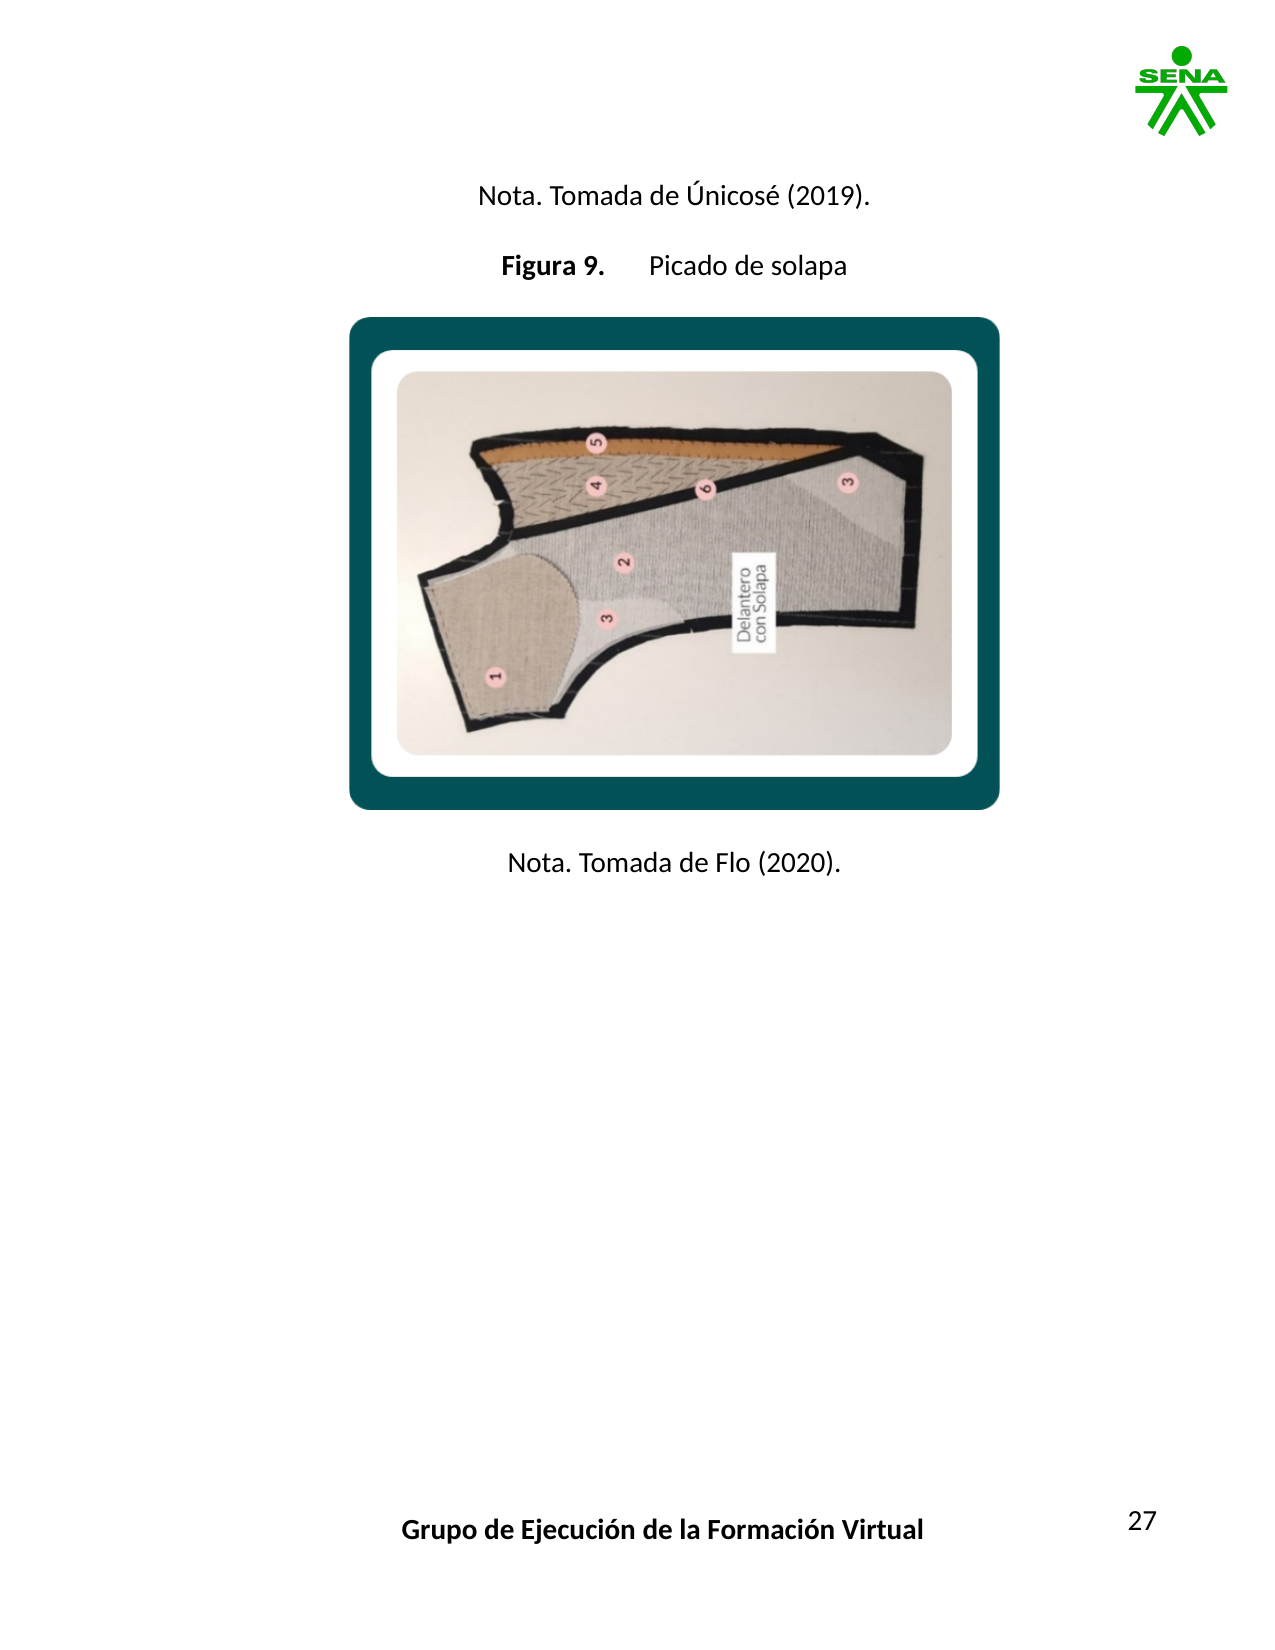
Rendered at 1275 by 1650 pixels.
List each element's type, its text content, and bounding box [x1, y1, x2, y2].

picture [349, 317, 1000, 810]
text Nota. Tomada de Únicosé (2019). [118, 177, 1157, 213]
text Nota. Tomada de Flo (2020). [118, 844, 1157, 880]
picture [1135, 46, 1228, 136]
text Picado de solapa [192, 247, 1157, 283]
